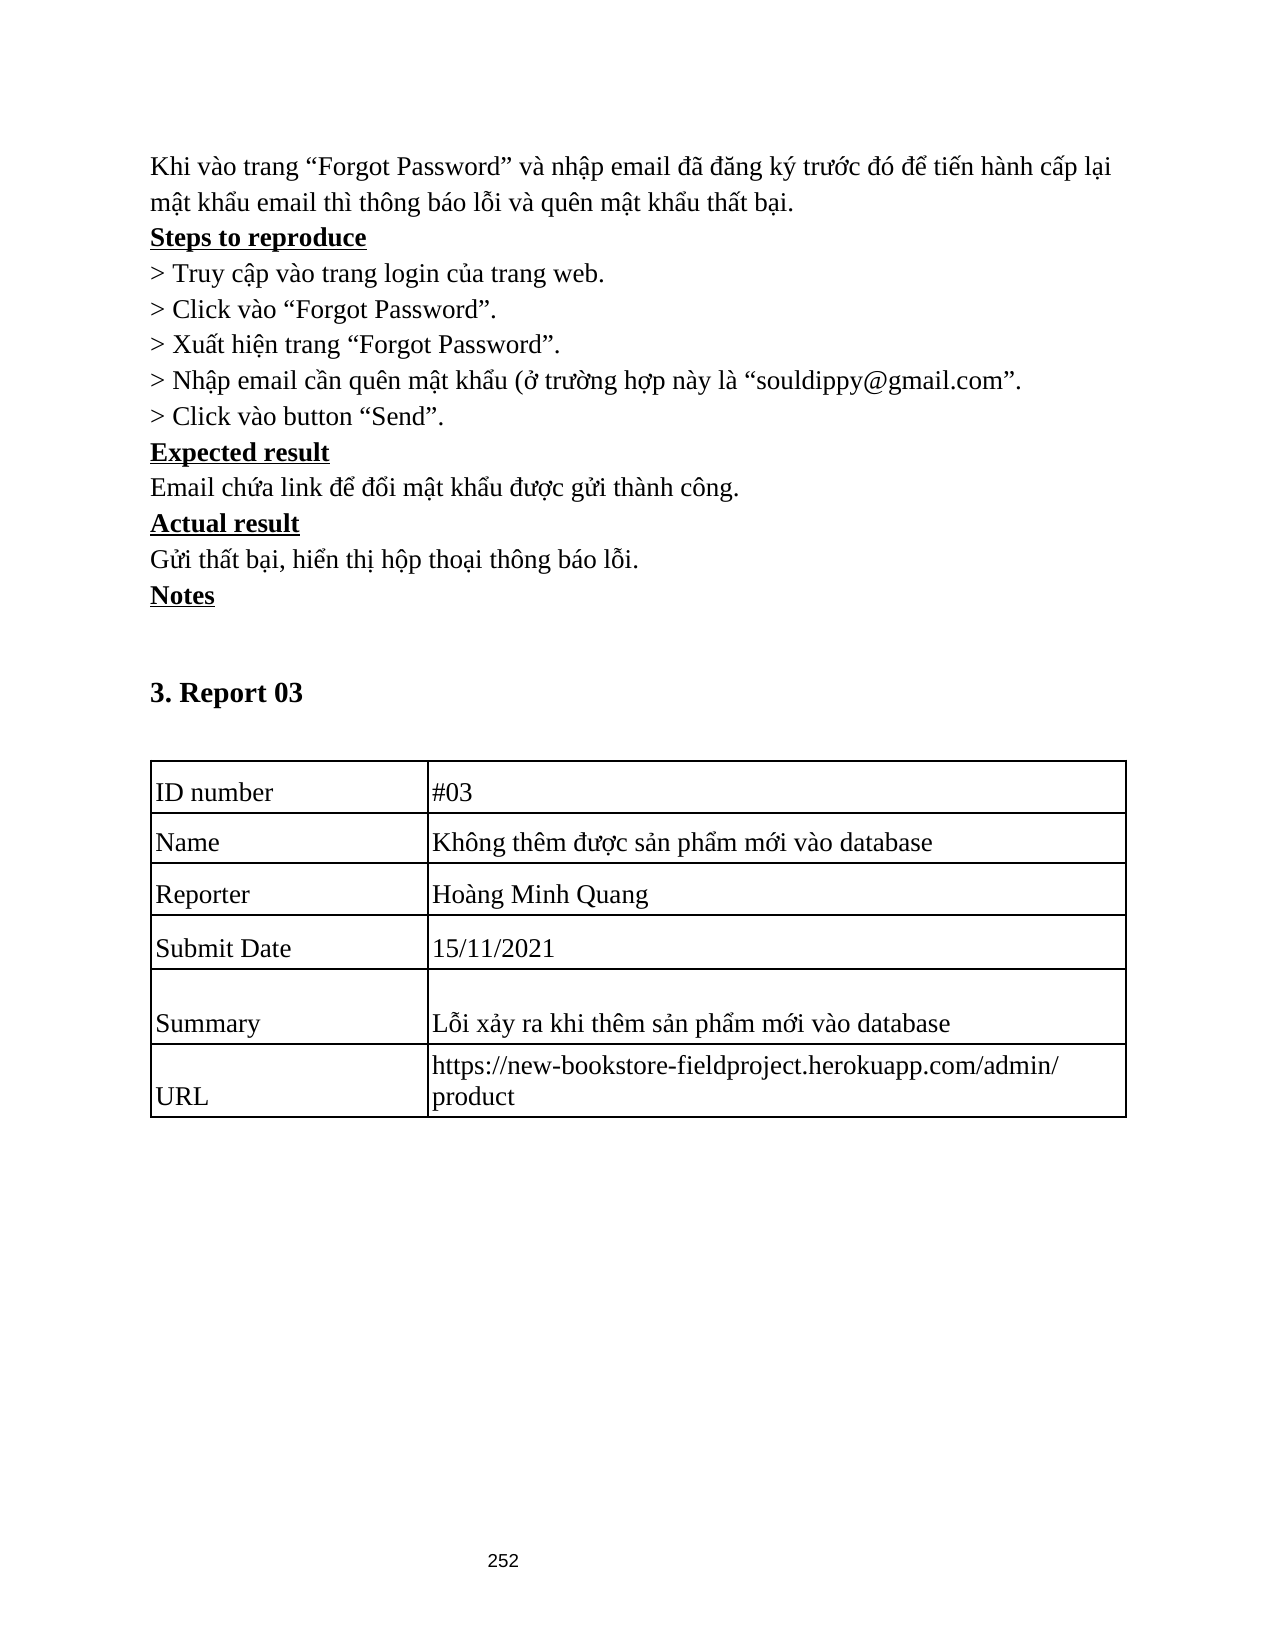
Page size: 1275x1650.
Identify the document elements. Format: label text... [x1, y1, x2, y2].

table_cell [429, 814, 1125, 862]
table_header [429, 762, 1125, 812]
text Steps to reproduce [150, 221, 1125, 253]
text Actual result [150, 507, 1125, 538]
text > Nhập email cần quên mật khẩu (ở trường hợp này là “souldippy@gmail.com”. [150, 364, 1125, 396]
text > Xuất hiện trang “Forgot Password”. [150, 329, 1125, 360]
subtitle 3. Report 03 [150, 675, 1125, 709]
text Expected result [150, 436, 1125, 467]
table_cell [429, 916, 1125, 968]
text > Click vào button “Send”. [150, 400, 1125, 431]
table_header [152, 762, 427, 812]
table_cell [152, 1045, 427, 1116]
text Email chứa link để đổi mật khẩu được gửi thành công. [150, 472, 1125, 503]
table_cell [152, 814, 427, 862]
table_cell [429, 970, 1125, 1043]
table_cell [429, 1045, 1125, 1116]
text Notes [150, 579, 1125, 610]
text > Truy cập vào trang login của trang web. [150, 257, 1125, 288]
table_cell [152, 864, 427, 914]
text Gửi thất bại, hiển thị hộp thoại thông báo lỗi. [150, 543, 1125, 574]
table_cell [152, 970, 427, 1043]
text Khi vào trang “Forgot Password” và nhập email đã đăng ký trước đó để tiến hành cấp lại mật khẩu email thì thông báo lỗi và quên mật khẩu thất bại. [150, 150, 1125, 217]
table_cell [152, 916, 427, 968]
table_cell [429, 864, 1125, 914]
text > Click vào “Forgot Password”. [150, 293, 1125, 324]
